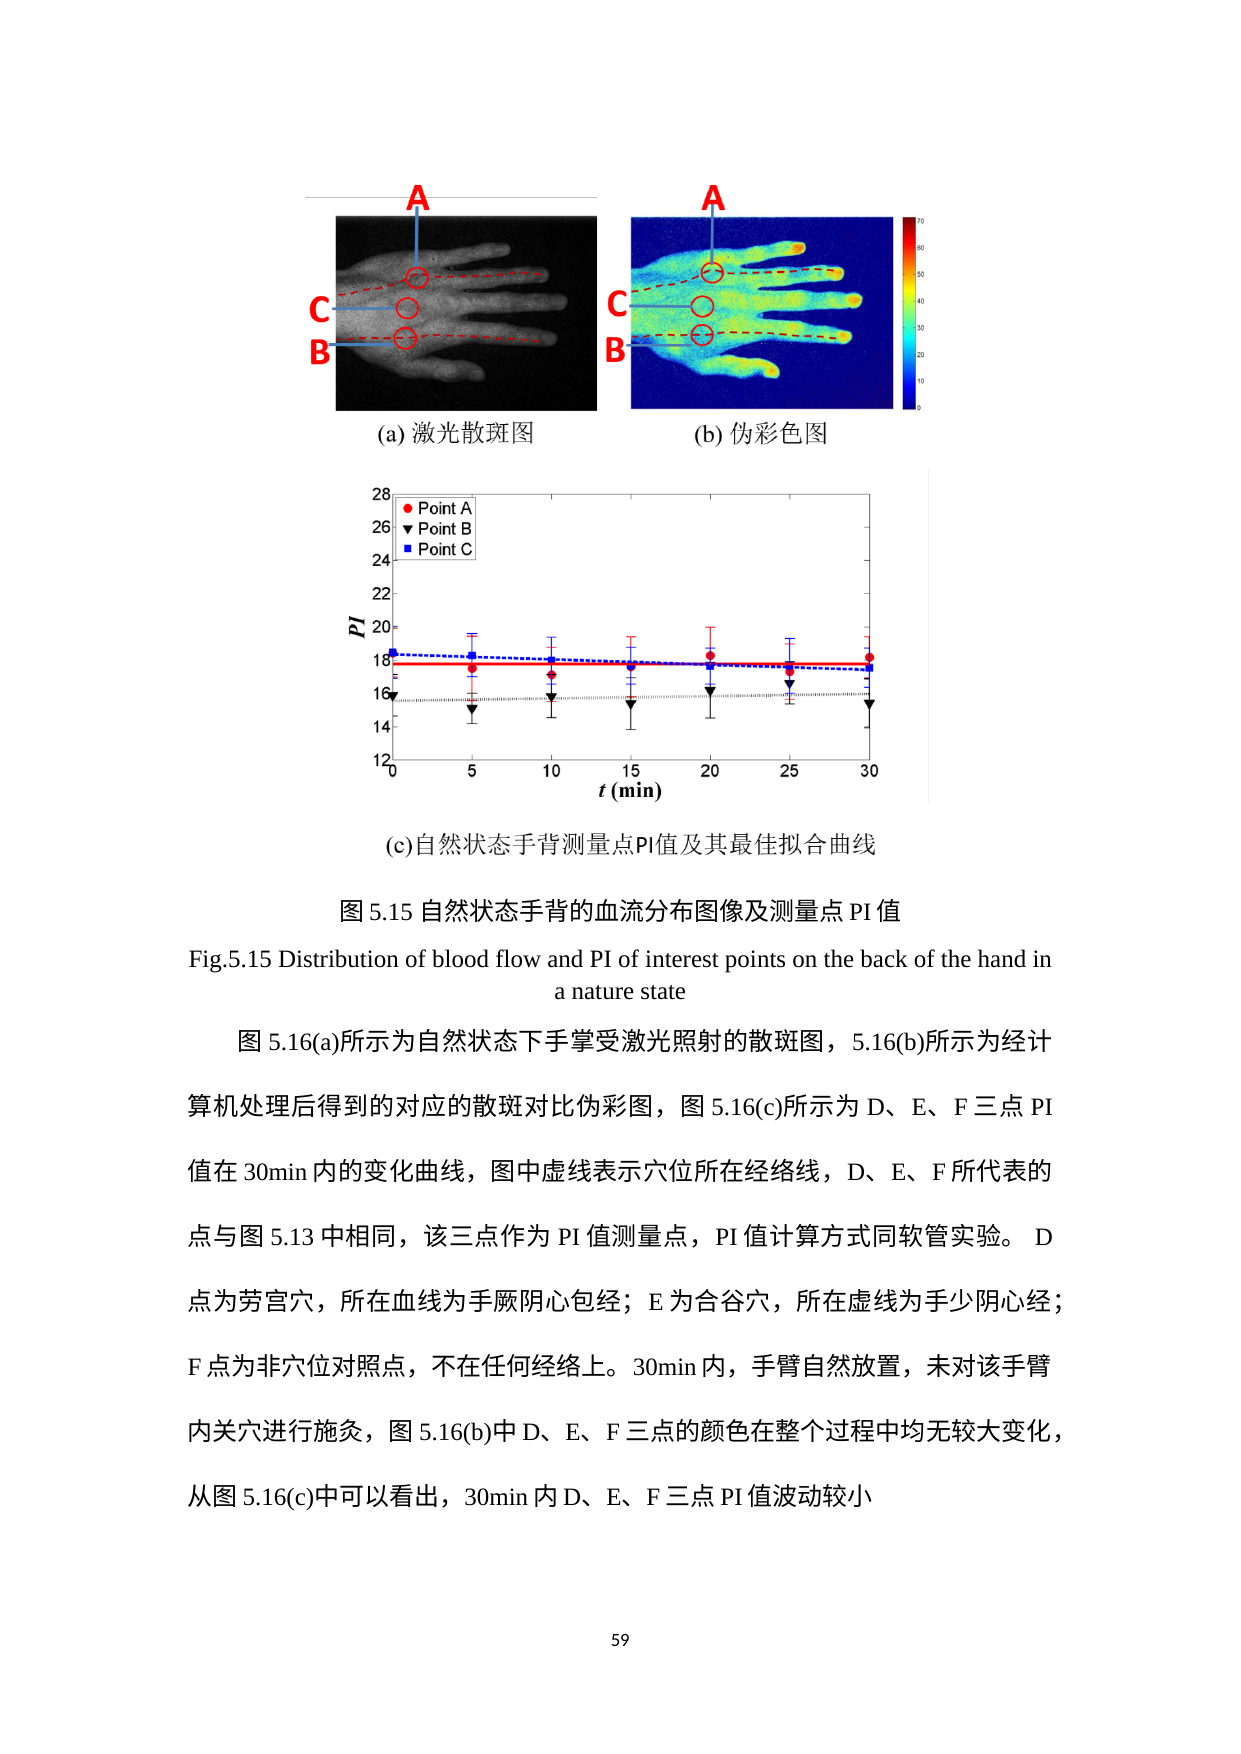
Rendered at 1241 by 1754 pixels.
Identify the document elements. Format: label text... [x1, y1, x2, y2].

text 图5.15 自然状态手背的血流分布图像及测量点PI值 [187, 877, 1053, 942]
text 图5.16(a)所示为自然状态下手掌受激光照射的散斑图，5.16(b)所示为经计算机处理后得到的对应的散斑对比伪彩图，图5.16(c)所示为D、E、F三点PI值在30min内的变化曲线，图中虚线表示穴位所在经络线，D、E、F所代表的点与图5.13中相同，该三点作为PI值测量点，PI值计算方式同软管实验。 D点为劳宫穴，所在血线为手厥阴心包经；E为合谷穴，所在虚线为手少阴心经；F点为非穴位对照点，不在任何经络上。30min内，手臂自然放置，未对该手臂内关穴进行施灸，图5.16(b)中D、E、F三点的颜色在整个过程中均无较大变化，从图5.16(c)中可以看出，30min内D、E、F三点PI值波动较小 [187, 1007, 1053, 1527]
picture [284, 162, 956, 874]
text Fig.5.15 Distribution of blood flow and PI of interest points on the back of the hand in a nature state [187, 942, 1053, 1007]
